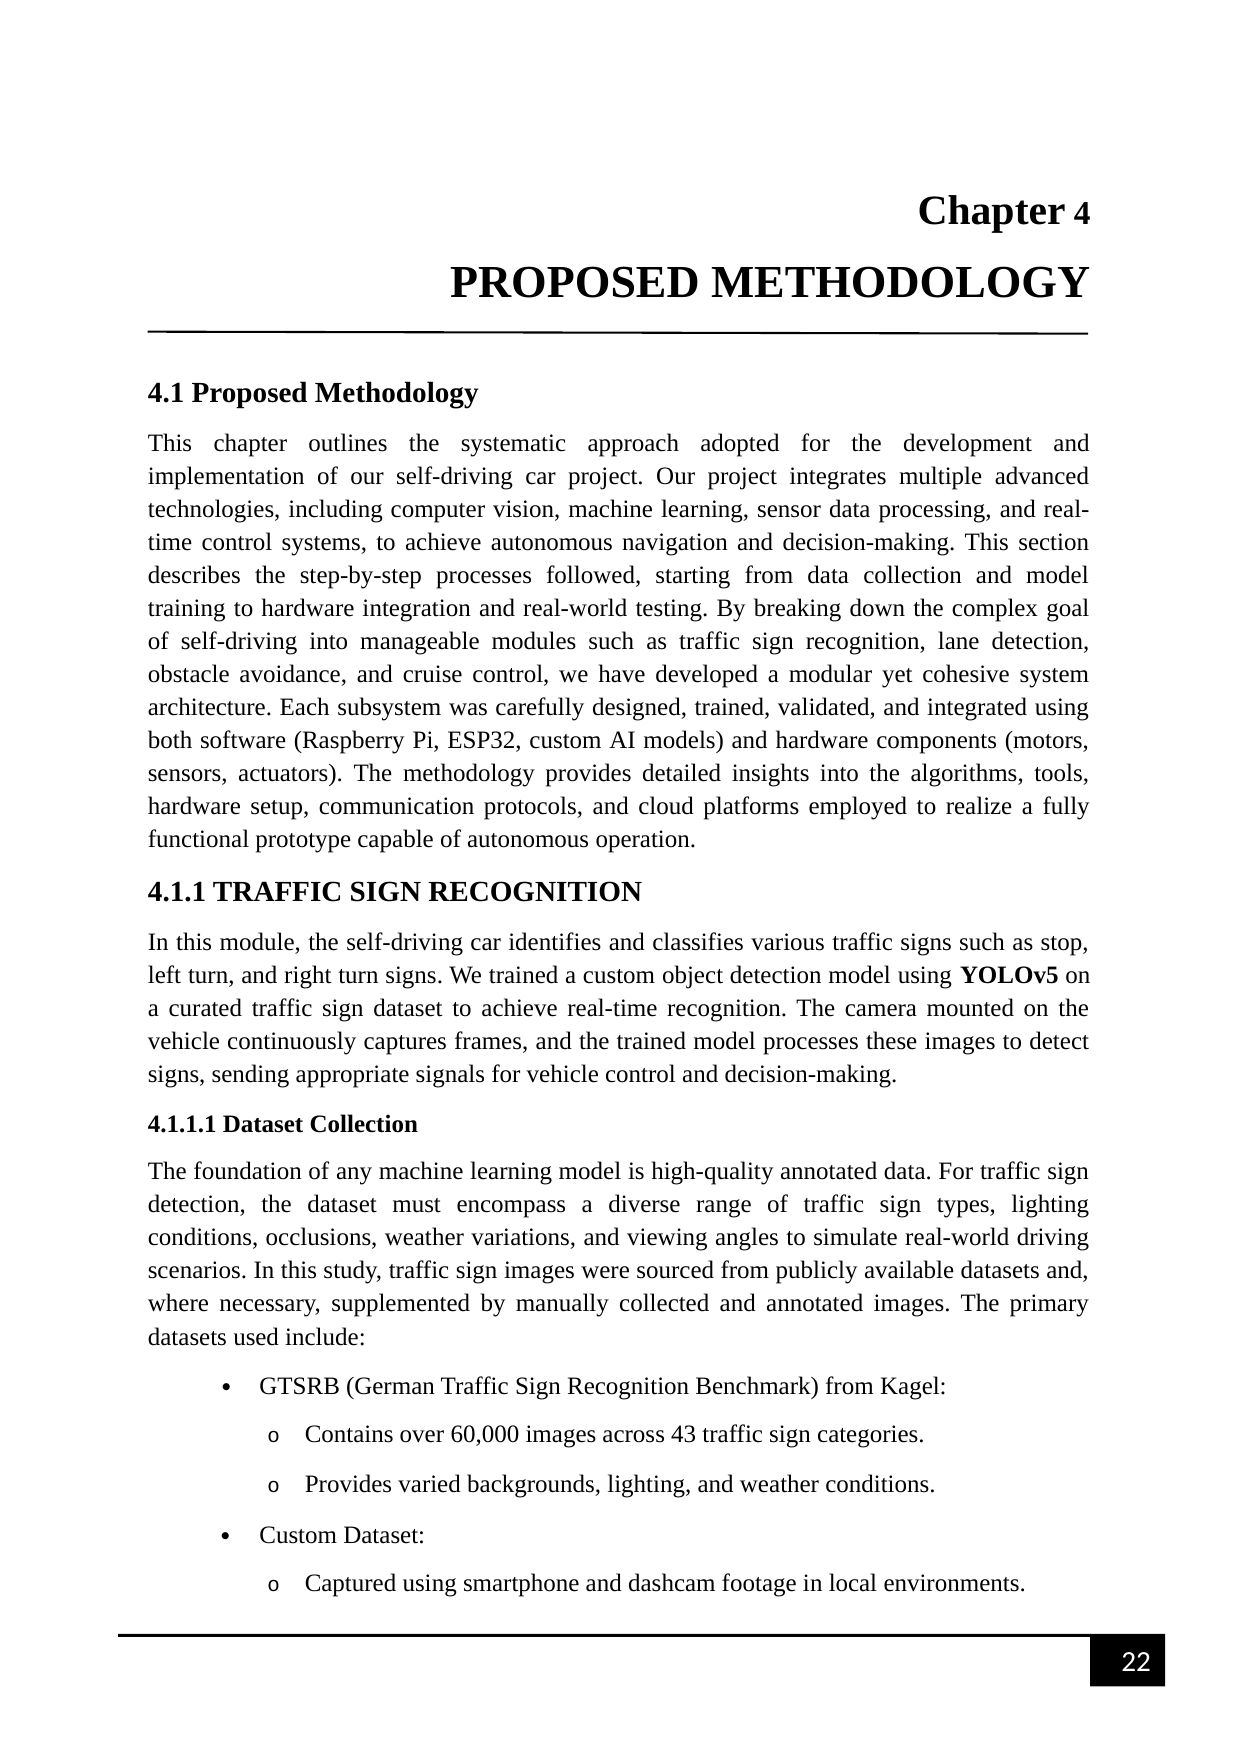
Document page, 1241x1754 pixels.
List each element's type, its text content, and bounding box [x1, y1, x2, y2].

list Provides varied backgrounds, lighting, and weather conditions. [267, 1469, 1090, 1499]
text Chapter 4 [148, 186, 1090, 234]
list Custom Dataset: [222, 1520, 1090, 1549]
text The foundation of any machine learning model is high-quality annotated data. For traffic sign detection, the dataset must encompass a diverse range of traffic sign types, lighting conditions, occlusions, weather variations, and viewing angles to simulate real-world driving scenarios. In this study, traffic sign images were sourced from publicly available datasets and, where necessary, supplemented by manually collected and annotated images. The primary datasets used include: [148, 1156, 1090, 1350]
list Captured using smartphone and dashcam footage in local environments. [267, 1568, 1090, 1597]
text 4.1.1 TRAFFIC SIGN RECOGNITION [148, 874, 1090, 908]
text PROPOSED METHODOLOGY [148, 254, 1090, 307]
list GTSRB (German Traffic Sign Recognition Benchmark) from Kagel: [223, 1371, 1090, 1400]
text 4.1 Proposed Methodology [148, 375, 1090, 409]
list Contains over 60,000 images across 43 traffic sign categories. [267, 1419, 1090, 1448]
text 4.1.1.1 Dataset Collection [148, 1109, 1090, 1137]
text In this module, the self-driving car identifies and classifies various traffic signs such as stop, left turn, and right turn signs. We trained a custom object detection model using YOLOv5 on a curated traffic sign dataset to achieve real-time recognition. The camera mounted on the vehicle continuously captures frames, and the trained model processes these images to detect signs, sending appropriate signals for vehicle control and decision-making. [148, 927, 1090, 1088]
text This chapter outlines the systematic approach adopted for the development and implementation of our self-driving car project. Our project integrates multiple advanced technologies, including computer vision, machine learning, sensor data processing, and real-time control systems, to achieve autonomous navigation and decision-making. This section describes the step-by-step processes followed, starting from data collection and model training to hardware integration and real-world testing. By breaking down the complex goal of self-driving into manageable modules such as traffic sign recognition, lane detection, obstacle avoidance, and cruise control, we have developed a modular yet cohesive system architecture. Each subsystem was carefully designed, trained, validated, and integrated using both software (Raspberry Pi, ESP32, custom AI models) and hardware components (motors, sensors, actuators). The methodology provides detailed insights into the algorithms, tools, hardware setup, communication protocols, and cloud platforms employed to realize a fully functional prototype capable of autonomous operation. [148, 428, 1090, 853]
